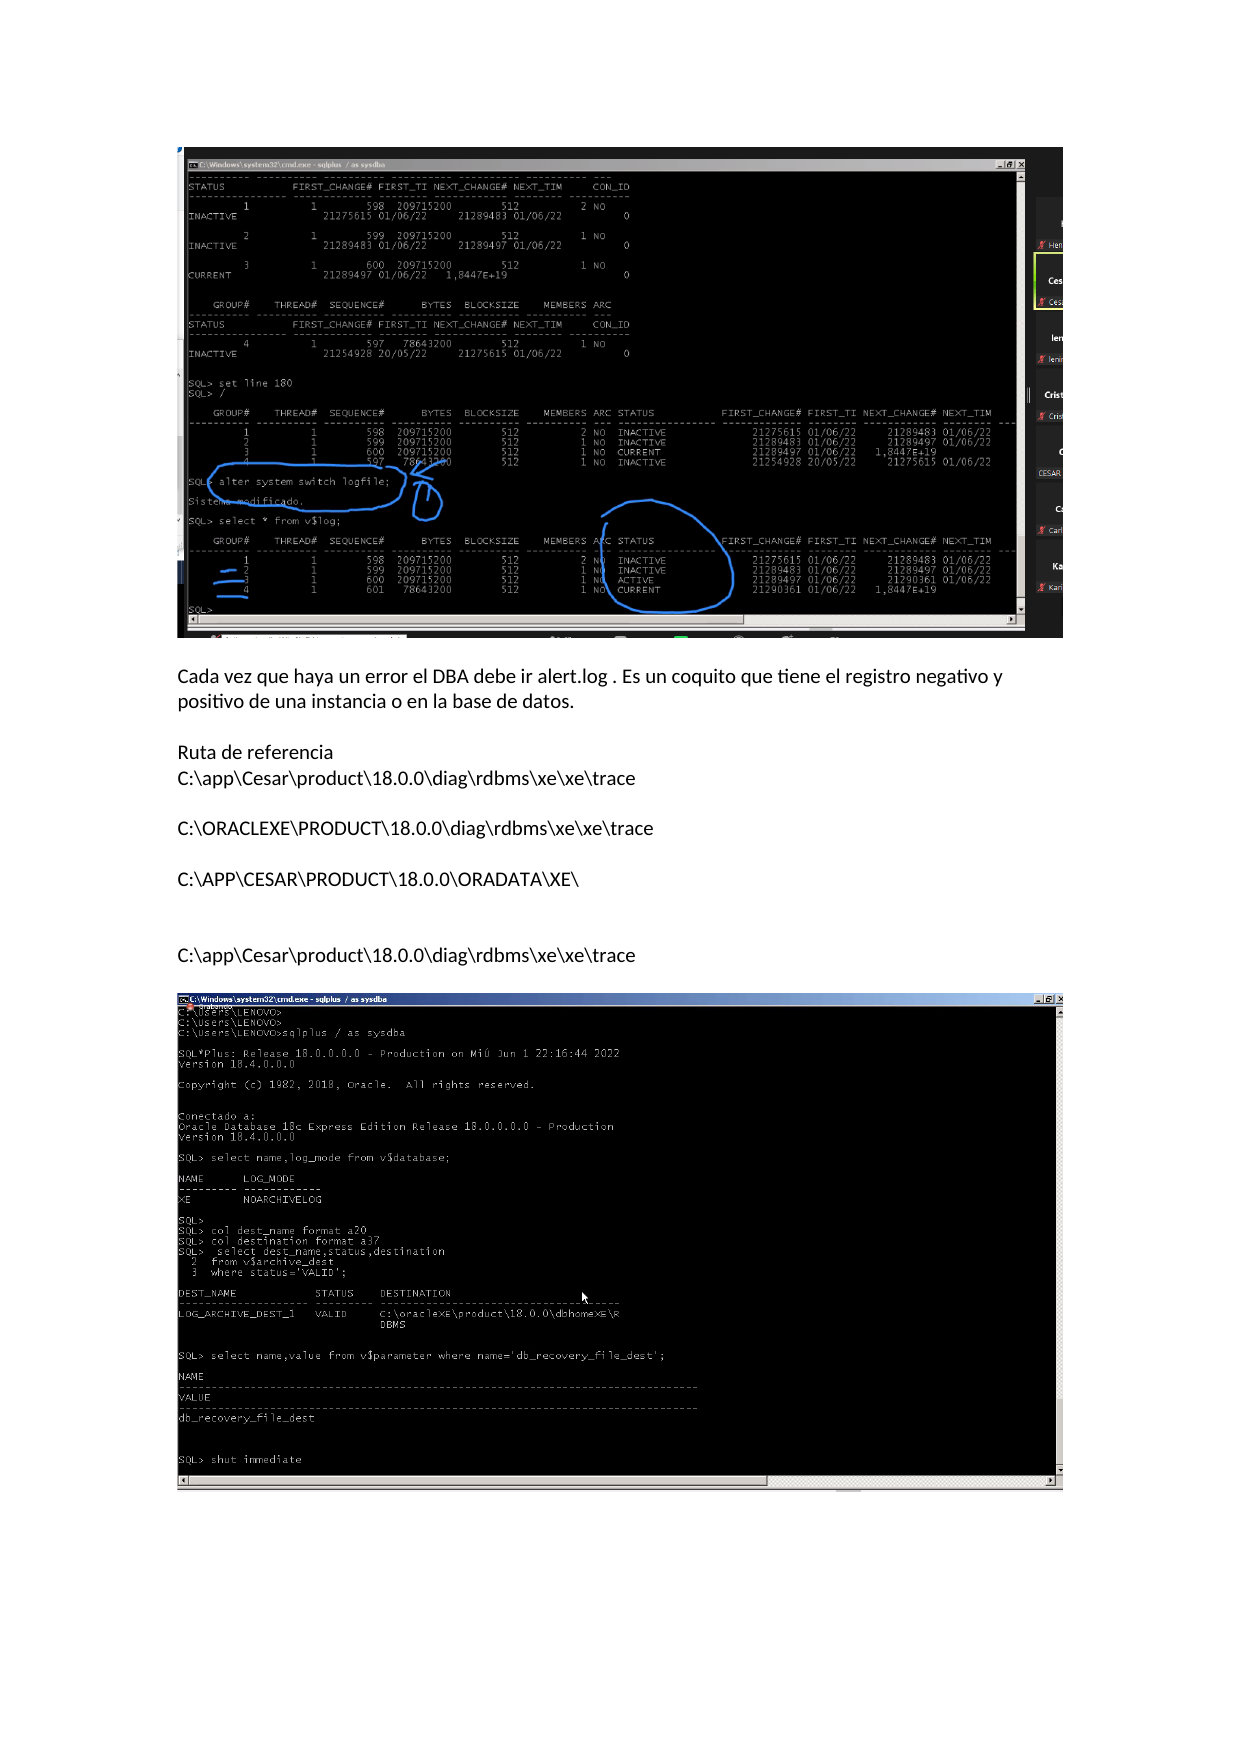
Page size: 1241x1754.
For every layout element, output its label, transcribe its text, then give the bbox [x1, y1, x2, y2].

text Cada vez que haya un error el DBA debe ir alert.log . Es un coquito que tiene el registro negativo y positivo de una instancia o en la base de datos. [177, 663, 1063, 714]
text C:\ORACLEXE\PRODUCT\18.0.0\diag\rdbms\xe\xe\trace [177, 816, 1063, 841]
picture [177, 993, 1063, 1492]
text C:\APP\CESAR\PRODUCT\18.0.0\ORADATA\XE\ [177, 866, 1063, 892]
text C:\app\Cesar\product\18.0.0\diag\rdbms\xe\xe\trace [177, 943, 1063, 968]
text C:\app\Cesar\product\18.0.0\diag\rdbms\xe\xe\trace [177, 765, 1063, 790]
picture [177, 147, 1063, 638]
text Ruta de referencia [177, 739, 1063, 765]
